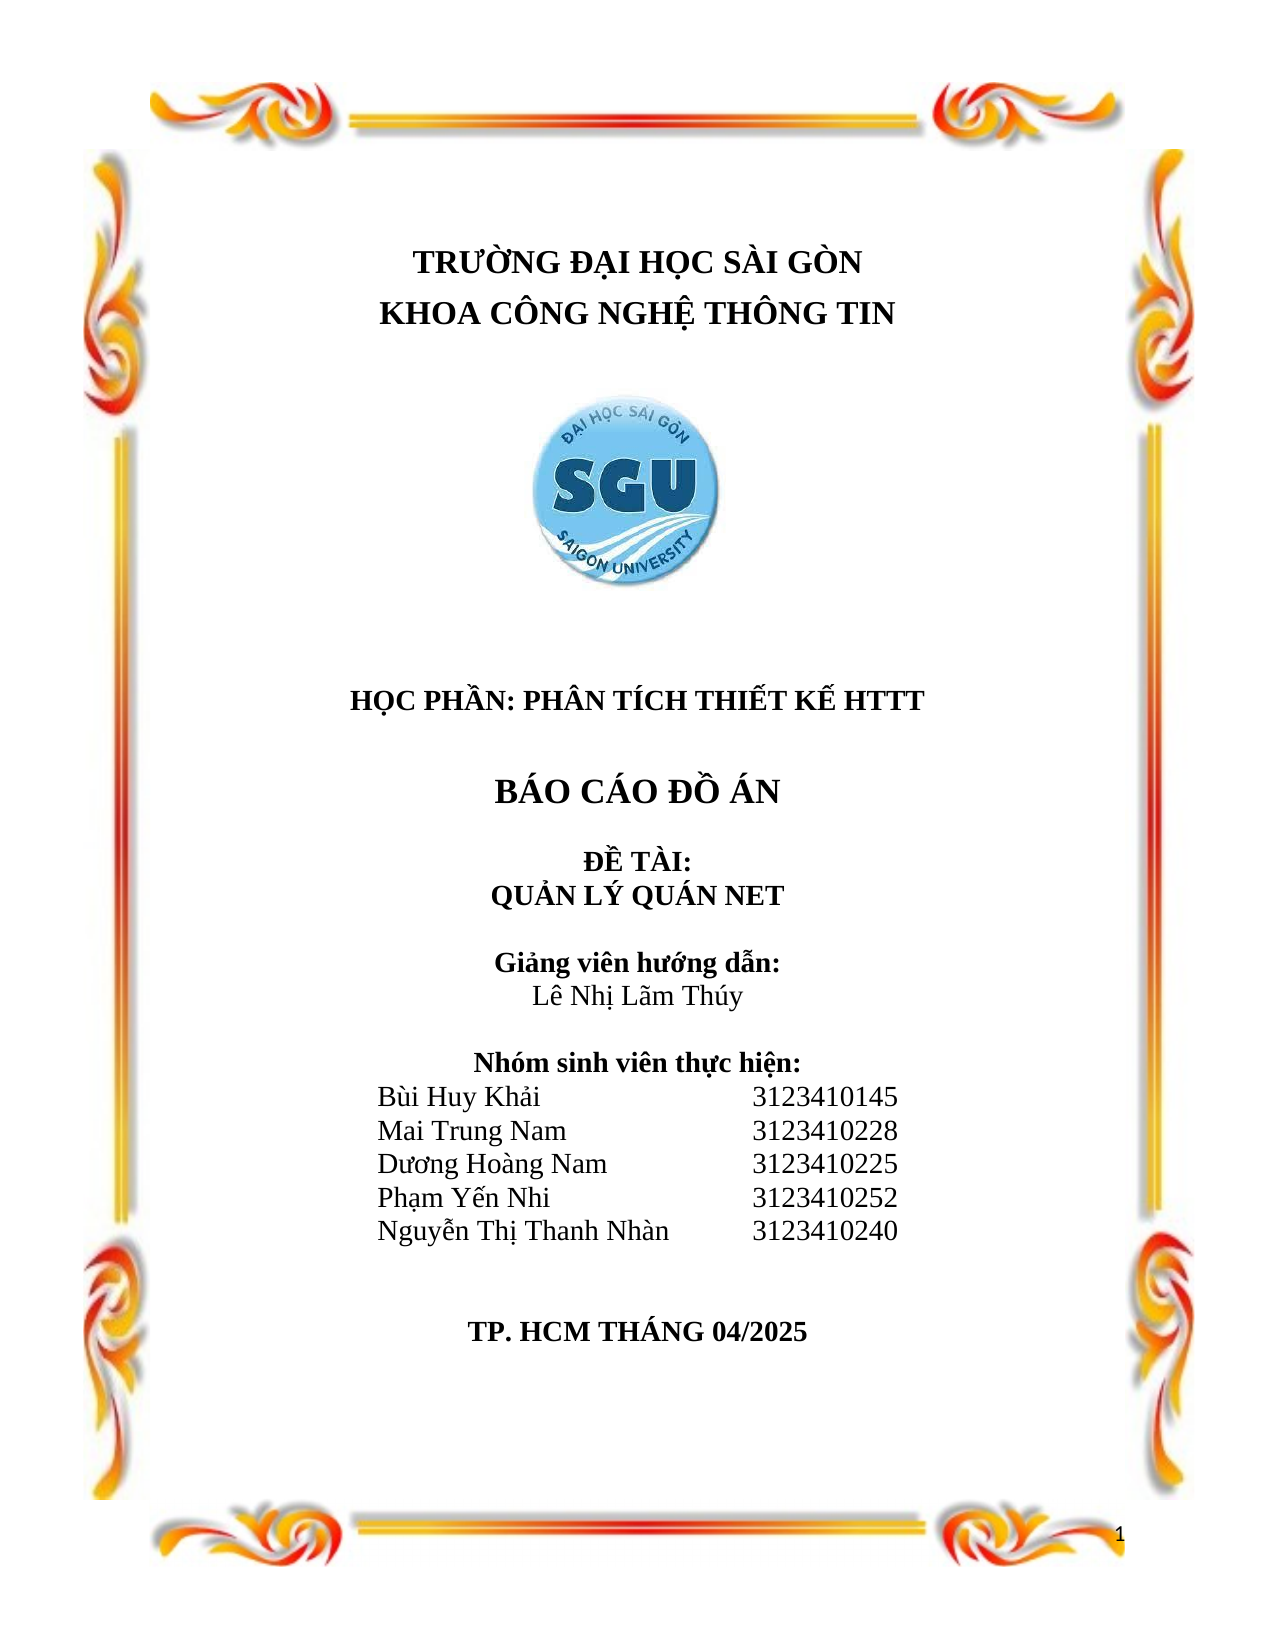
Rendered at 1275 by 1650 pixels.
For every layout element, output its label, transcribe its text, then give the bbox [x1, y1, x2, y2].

text Phạm Yến Nhi 3123410252 [150, 1180, 1125, 1213]
text HỌC PHẦN: PHÂN TÍCH THIẾT KẾ HTTT [150, 683, 1125, 716]
picture [150, 1499, 1124, 1566]
text KHOA CÔNG NGHỆ THÔNG TIN [150, 293, 1125, 331]
text BÁO CÁO ĐỒ ÁN [150, 771, 1125, 811]
text Lê Nhị Lãm Thúy [150, 978, 1125, 1012]
text Mai Trung Nam 3123410228 [150, 1113, 1125, 1146]
text TRƯỜNG ĐẠI HỌC SÀI GÒN [150, 242, 1125, 280]
picture [524, 388, 726, 591]
text Dương Hoàng Nam 3123410225 [150, 1146, 1125, 1180]
text Nguyễn Thị Thanh Nhàn 3123410240 [150, 1213, 1125, 1247]
text Bùi Huy Khải 3123410145 [150, 1079, 1125, 1113]
text QUẢN LÝ QUÁN NET [150, 878, 1125, 911]
picture [83, 82, 1195, 1500]
text ĐỀ TÀI: [150, 844, 1125, 878]
text Nhóm sinh viên thực hiện: [150, 1046, 1125, 1079]
text TP. HCM THÁNG 04/2025 [150, 1314, 1125, 1347]
text Giảng viên hướng dẫn: [150, 945, 1125, 978]
